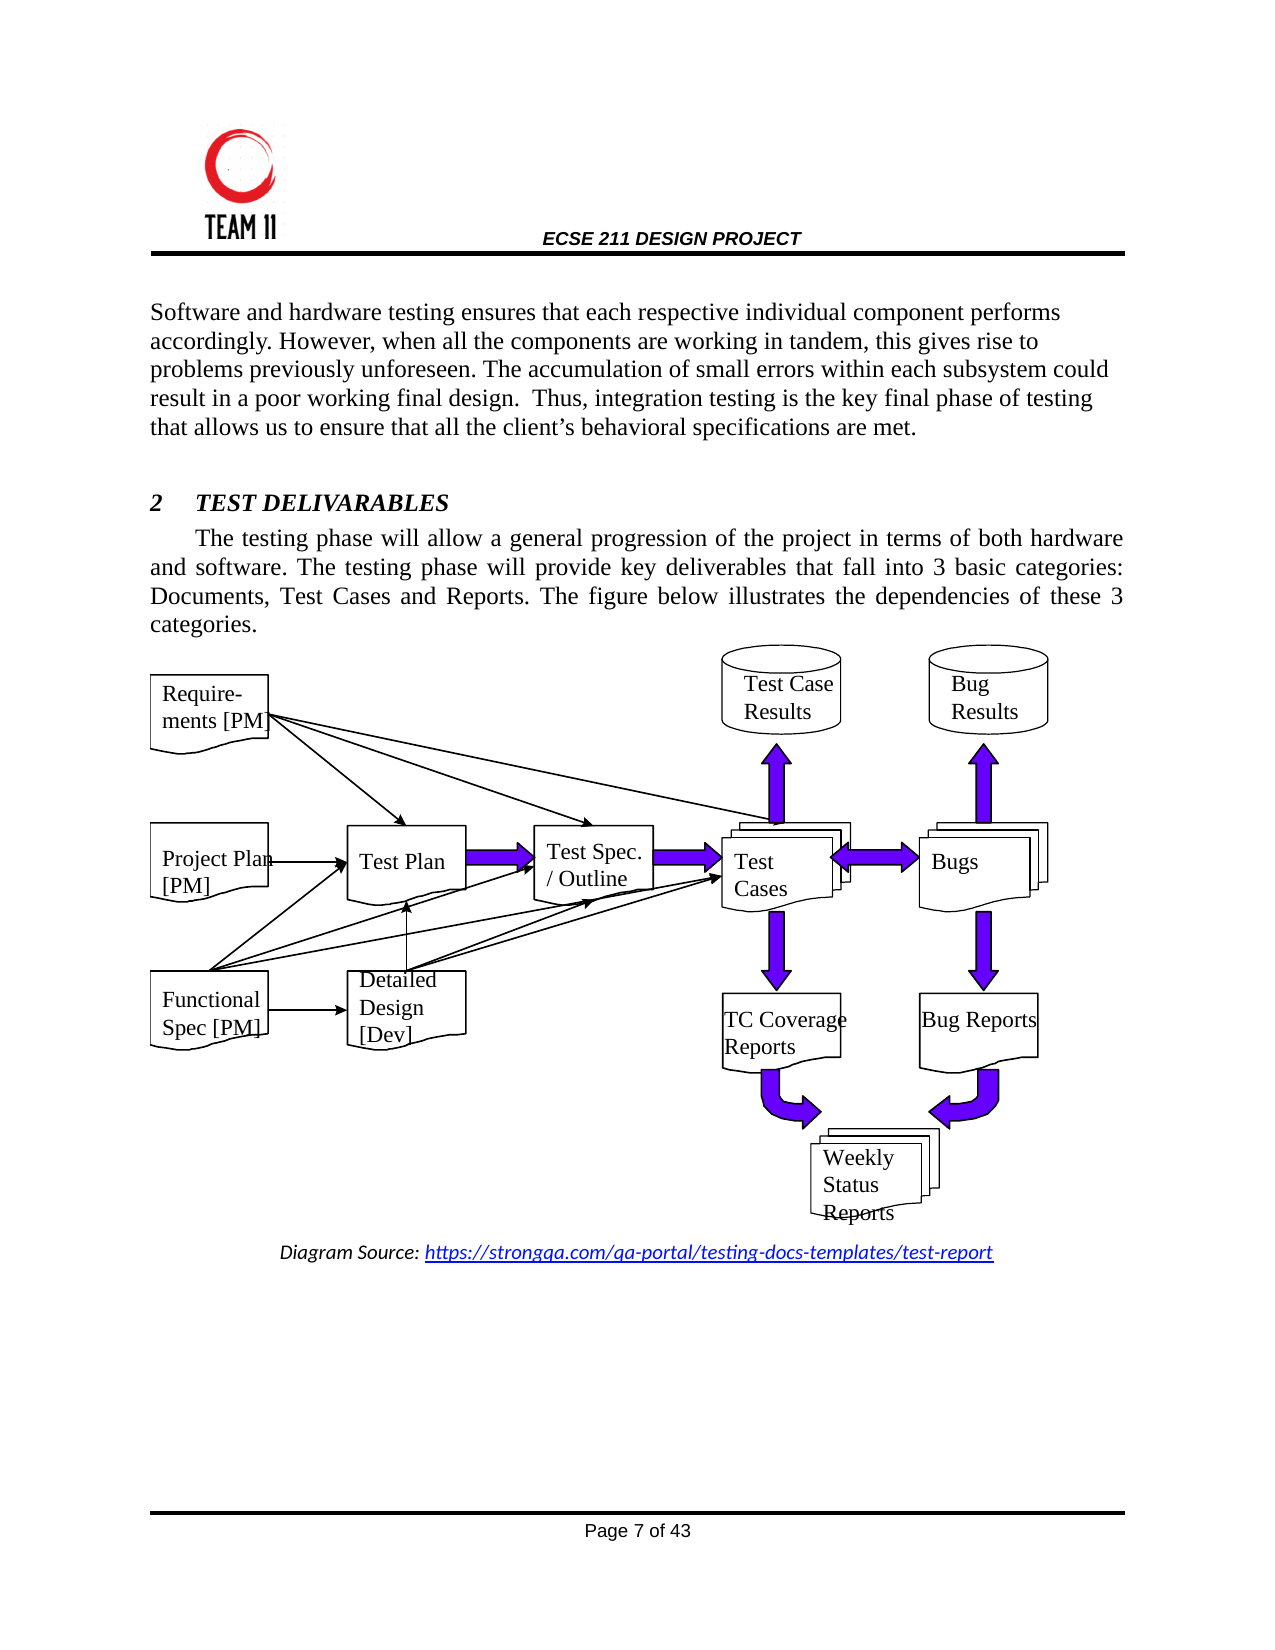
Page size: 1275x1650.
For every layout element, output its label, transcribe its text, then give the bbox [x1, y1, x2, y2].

subtitle TEST DELIVARABLES [150, 488, 1125, 517]
subtitle Software and hardware testing ensures that each respective individual component performs accordingly. However, when all the components are working in tandem, this gives rise to problems previously unforeseen. The accumulation of small errors within each subsystem could result in a poor working final design. Thus, integration testing is the key final phase of testing that allows us to ensure that all the client’s behavioral specifications are met. [150, 297, 1125, 441]
picture [197, 120, 286, 245]
text Diagram Source: https://strongqa.com/qa-portal/testing-docs-templates/test-report [150, 1239, 1125, 1265]
text The testing phase will allow a general progression of the project in terms of both hardware and software. The testing phase will provide key deliverables that fall into 3 basic categories: Documents, Test Cases and Reports. The figure below illustrates the dependencies of these 3 categories. [150, 523, 1125, 638]
